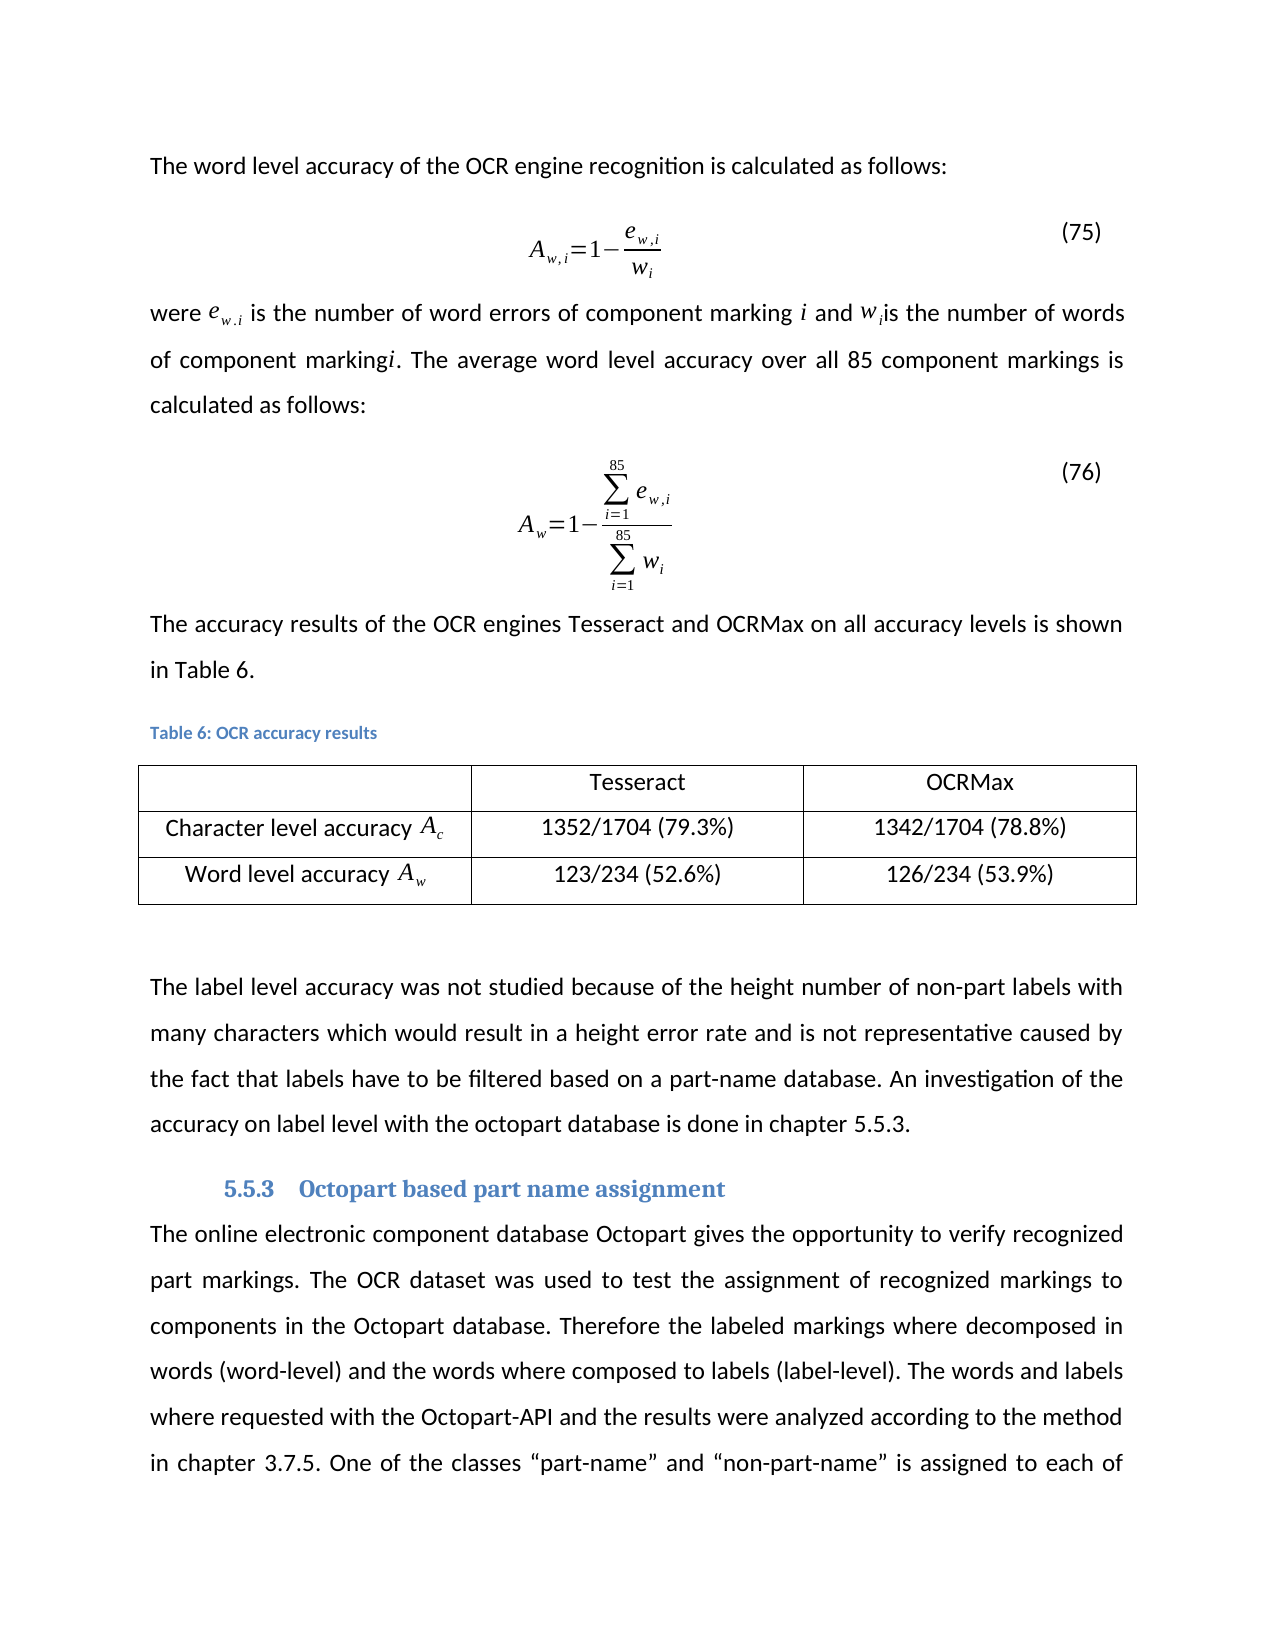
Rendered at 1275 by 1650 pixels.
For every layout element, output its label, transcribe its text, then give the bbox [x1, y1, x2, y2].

table_cell Character level accuracy [139, 812, 471, 857]
table_cell 1342/1704 (78.8%) [804, 812, 1136, 857]
text were is the number of word errors of component marking and is the number of words of component marking. The average word level accuracy over all 85 component markings is calculated as follows: [150, 297, 1125, 420]
text The accuracy results of the OCR engines Tesseract and OCRMax on all accuracy levels is shown in Table 6. [150, 609, 1125, 685]
text The word level accuracy of the OCR engine recognition is calculated as follows: [150, 150, 1125, 181]
table_cell 123/234 (52.6%) [472, 858, 803, 904]
table_header [139, 766, 471, 811]
table_header [139, 217, 1050, 297]
table_cell 126/234 (53.9%) [804, 858, 1136, 904]
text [150, 1218, 1125, 1477]
table_header OCRMax [804, 766, 1136, 811]
subtitle Octopart based part name assignment [224, 1175, 1125, 1204]
table_header [139, 456, 1050, 609]
table_cell Word level accuracy [139, 858, 471, 904]
text The label level accuracy was not studied because of the height number of non-part labels with many characters which would result in a height error rate and is not representative caused by the fact that labels have to be filtered based on a part-name database. An investigation of the accuracy on label level with the octopart database is done in chapter 5.5.3. [150, 971, 1125, 1139]
table_header Tesseract [472, 766, 803, 811]
table_cell 1352/1704 (79.3%) [472, 812, 803, 857]
